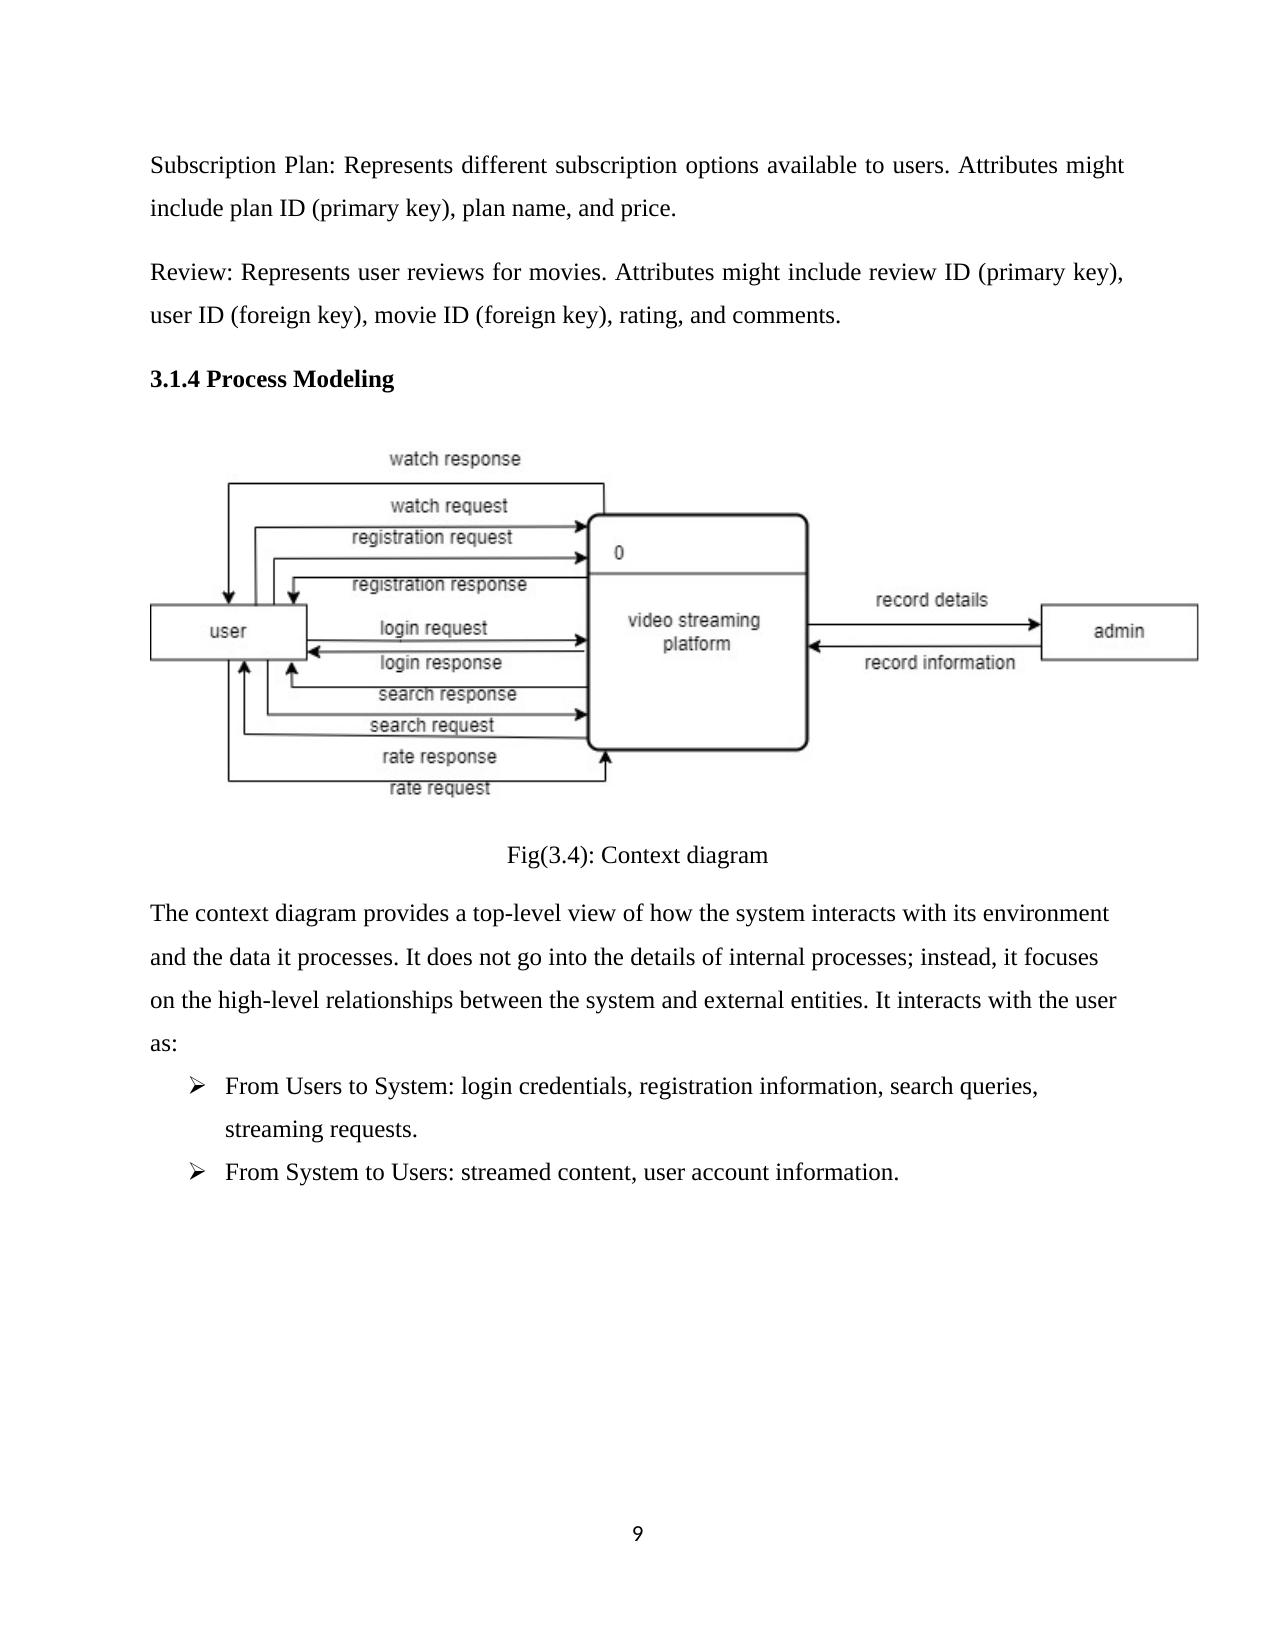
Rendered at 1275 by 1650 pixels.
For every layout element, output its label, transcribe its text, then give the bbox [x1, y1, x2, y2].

text The context diagram provides a top-level view of how the system interacts with its environment and the data it processes. It does not go into the details of internal processes; instead, it focuses on the high-level relationships between the system and external entities. It interacts with the user as: [150, 898, 1125, 1057]
text Review: Represents user reviews for movies. Attributes might include review ID (primary key), user ID (foreign key), movie ID (foreign key), rating, and comments. [150, 257, 1125, 329]
text Fig(3.4): Context diagram [150, 841, 1125, 869]
picture [150, 436, 1199, 812]
list From Users to System: login credentials, registration information, search queries, streaming requests. [187, 1071, 1125, 1143]
text Subscription Plan: Represents different subscription options available to users. Attributes might include plan ID (primary key), plan name, and price. [150, 150, 1125, 222]
text 3.1.4 Process Modeling [150, 364, 1125, 393]
list From System to Users: streamed content, user account information. [187, 1157, 1125, 1186]
